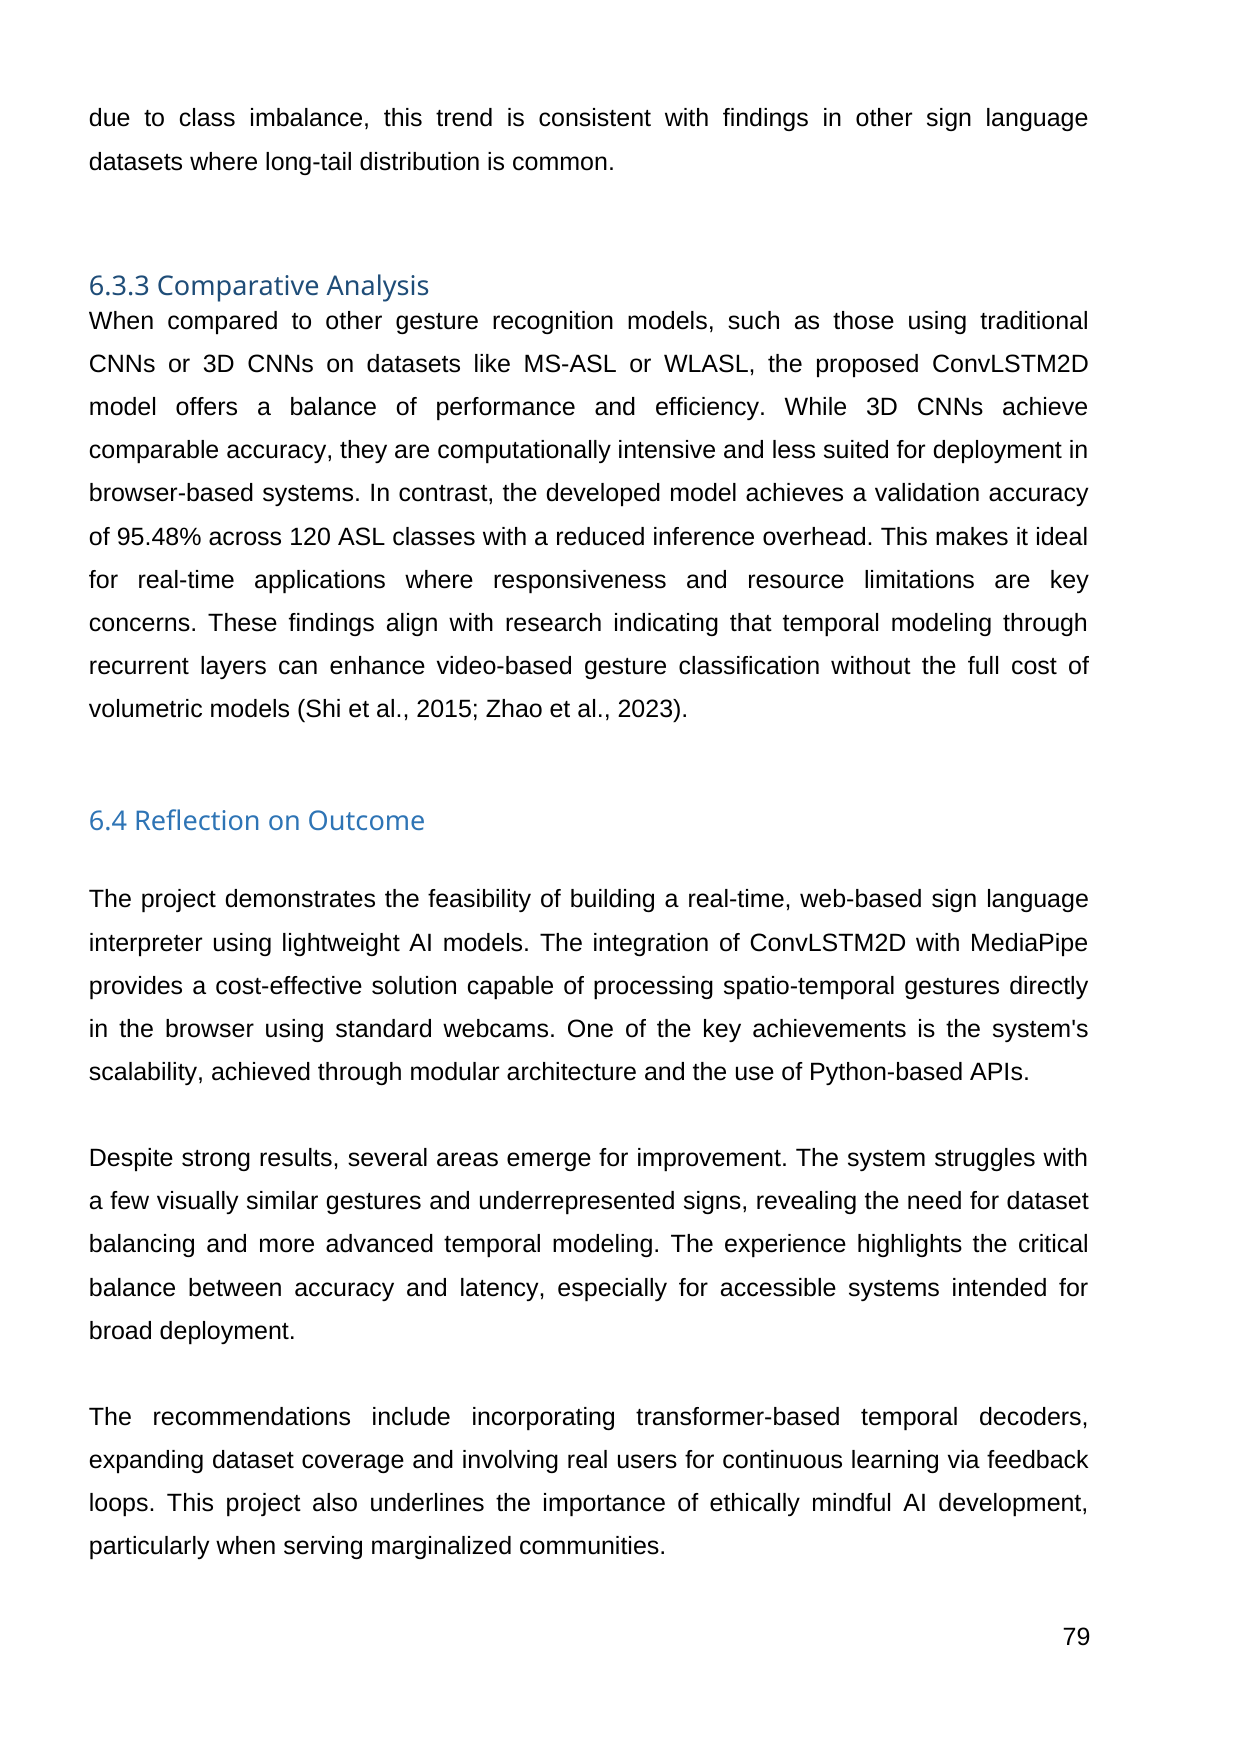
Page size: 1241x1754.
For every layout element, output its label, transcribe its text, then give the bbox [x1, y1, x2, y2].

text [89, 103, 1090, 175]
subtitle 6.4 Reflection on Outcome [89, 802, 1090, 838]
text Despite strong results, several areas emerge for improvement. The system struggles with a few visually similar gestures and underrepresented signs, revealing the need for dataset balancing and more advanced temporal modeling. The experience highlights the critical balance between accuracy and latency, especially for accessible systems intended for broad deployment. [89, 1143, 1090, 1344]
text The recommendations include incorporating transformer-based temporal decoders, expanding dataset coverage and involving real users for continuous learning via feedback loops. This project also underlines the importance of ethically mindful AI development, particularly when serving marginalized communities. [89, 1402, 1090, 1560]
text The project demonstrates the feasibility of building a real-time, web-based sign language interpreter using lightweight AI models. The integration of ConvLSTM2D with MediaPipe provides a cost-effective solution capable of processing spatio-temporal gestures directly in the browser using standard webcams. One of the key achievements is the system's scalability, achieved through modular architecture and the use of Python-based APIs. [89, 884, 1090, 1086]
subtitle 6.3.3 Comparative Analysis [89, 266, 1090, 303]
text When compared to other gesture recognition models, such as those using traditional CNNs or 3D CNNs on datasets like MS-ASL or WLASL, the proposed ConvLSTM2D model offers a balance of performance and efficiency. While 3D CNNs achieve comparable accuracy, they are computationally intensive and less suited for deployment in browser-based systems. In contrast, the developed model achieves a validation accuracy of 95.48% across 120 ASL classes with a reduced inference overhead. This makes it ideal for real-time applications where responsiveness and resource limitations are key concerns. These findings align with research indicating that temporal modeling through recurrent layers can enhance video-based gesture classification without the full cost of volumetric models (Shi et al., 2015; Zhao et al., 2023). [89, 306, 1090, 723]
